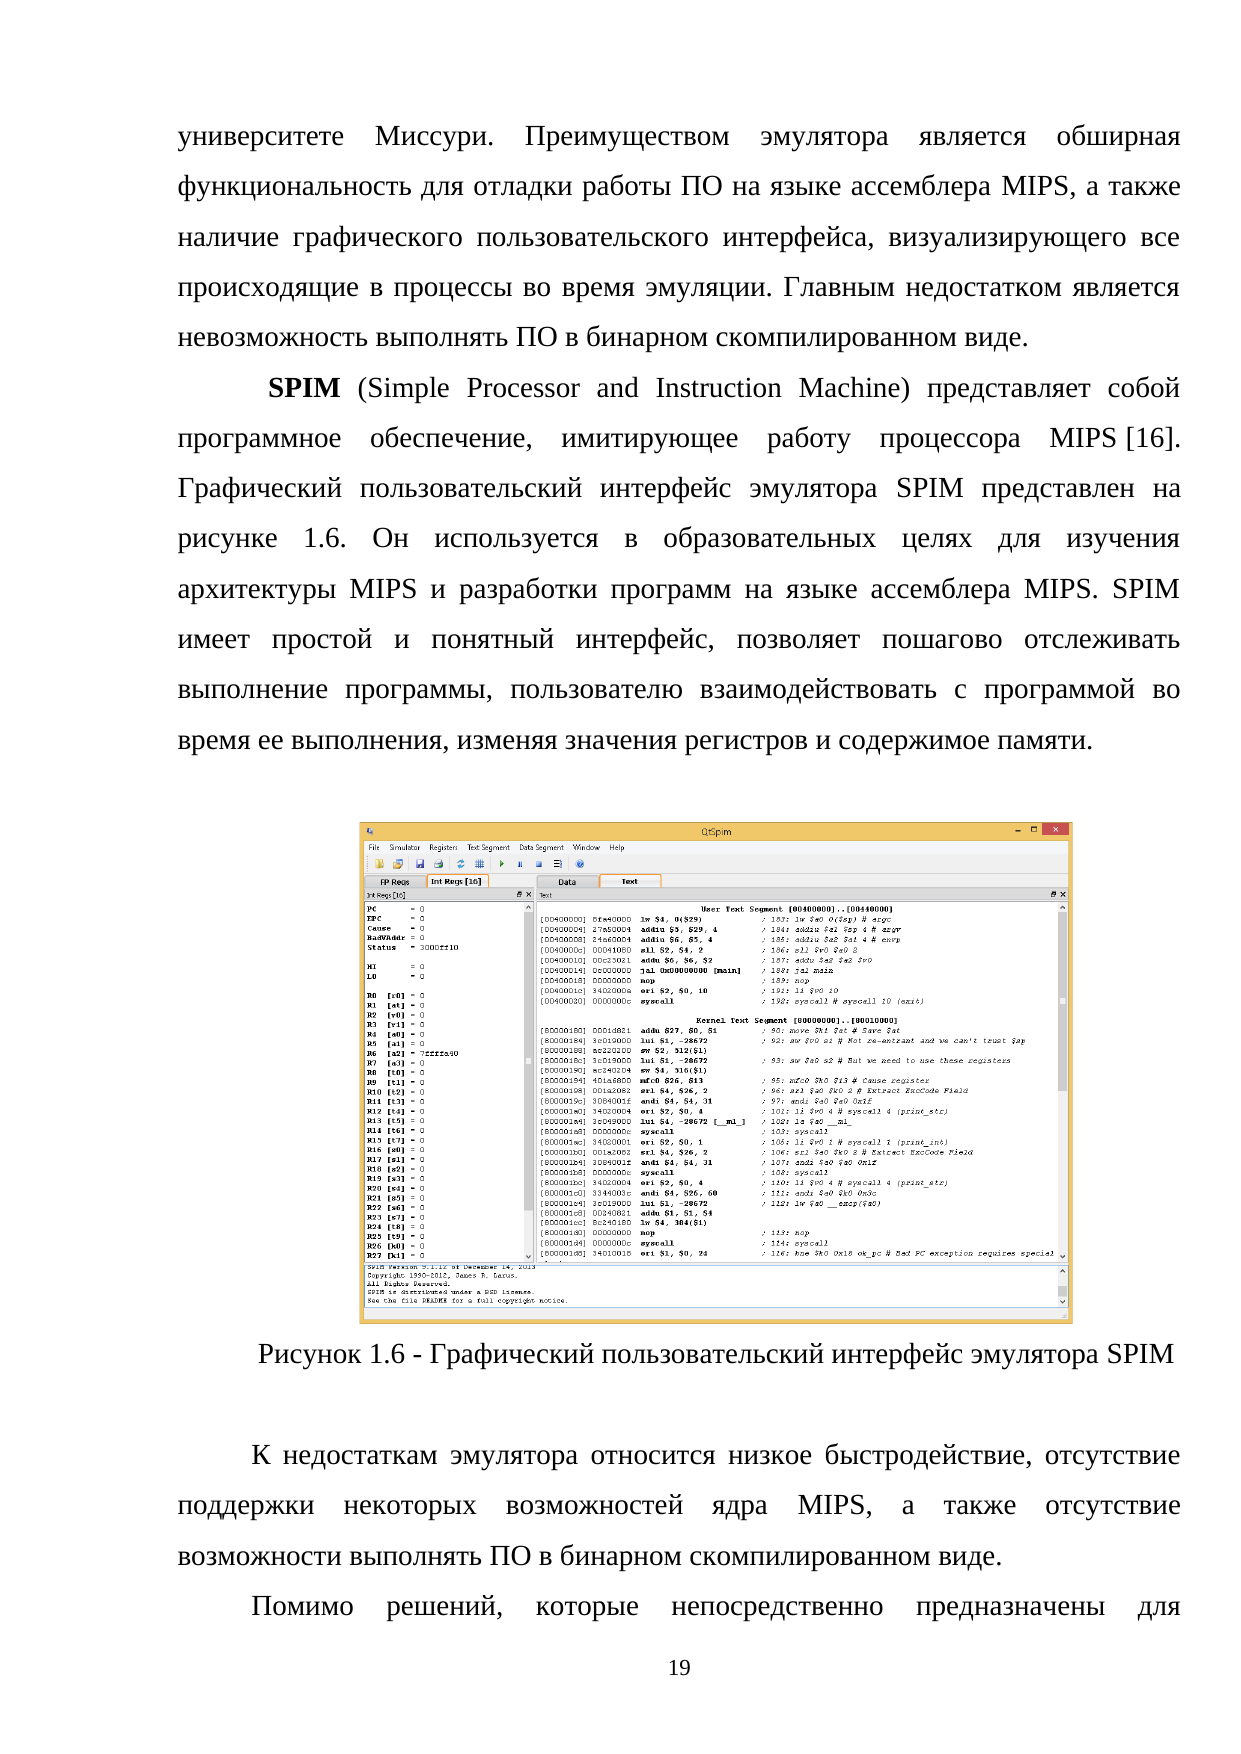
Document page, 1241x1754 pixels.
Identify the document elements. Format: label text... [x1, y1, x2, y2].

text Рисунок 1.6 - Графический пользовательский интерфейс эмулятора SPIM [177, 1336, 1181, 1370]
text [177, 118, 1181, 353]
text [177, 1588, 1181, 1621]
text К недостаткам эмулятора относится низкое быстродействие, отсутствие поддержки некоторых возможностей ядра MIPS, а также отсутствие возможности выполнять ПО в бинарном скомпилированном виде. [177, 1437, 1181, 1571]
picture [359, 822, 1073, 1324]
text SPIM (Simple Processor and Instruction Machine) представляет собой программное обеспечение, имитирующее работу процессора MIPS [16]. Графический пользовательский интерфейс эмулятора SPIM представлен на рисунке 1.6. Он используется в образовательных целях для изучения архитектуры MIPS и разработки программ на языке ассемблера MIPS. SPIM имеет простой и понятный интерфейс, позволяет пошагово отслеживать выполнение программы, пользователю взаимодействовать с программой во время ее выполнения, изменяя значения регистров и содержимое памяти. [177, 370, 1181, 755]
